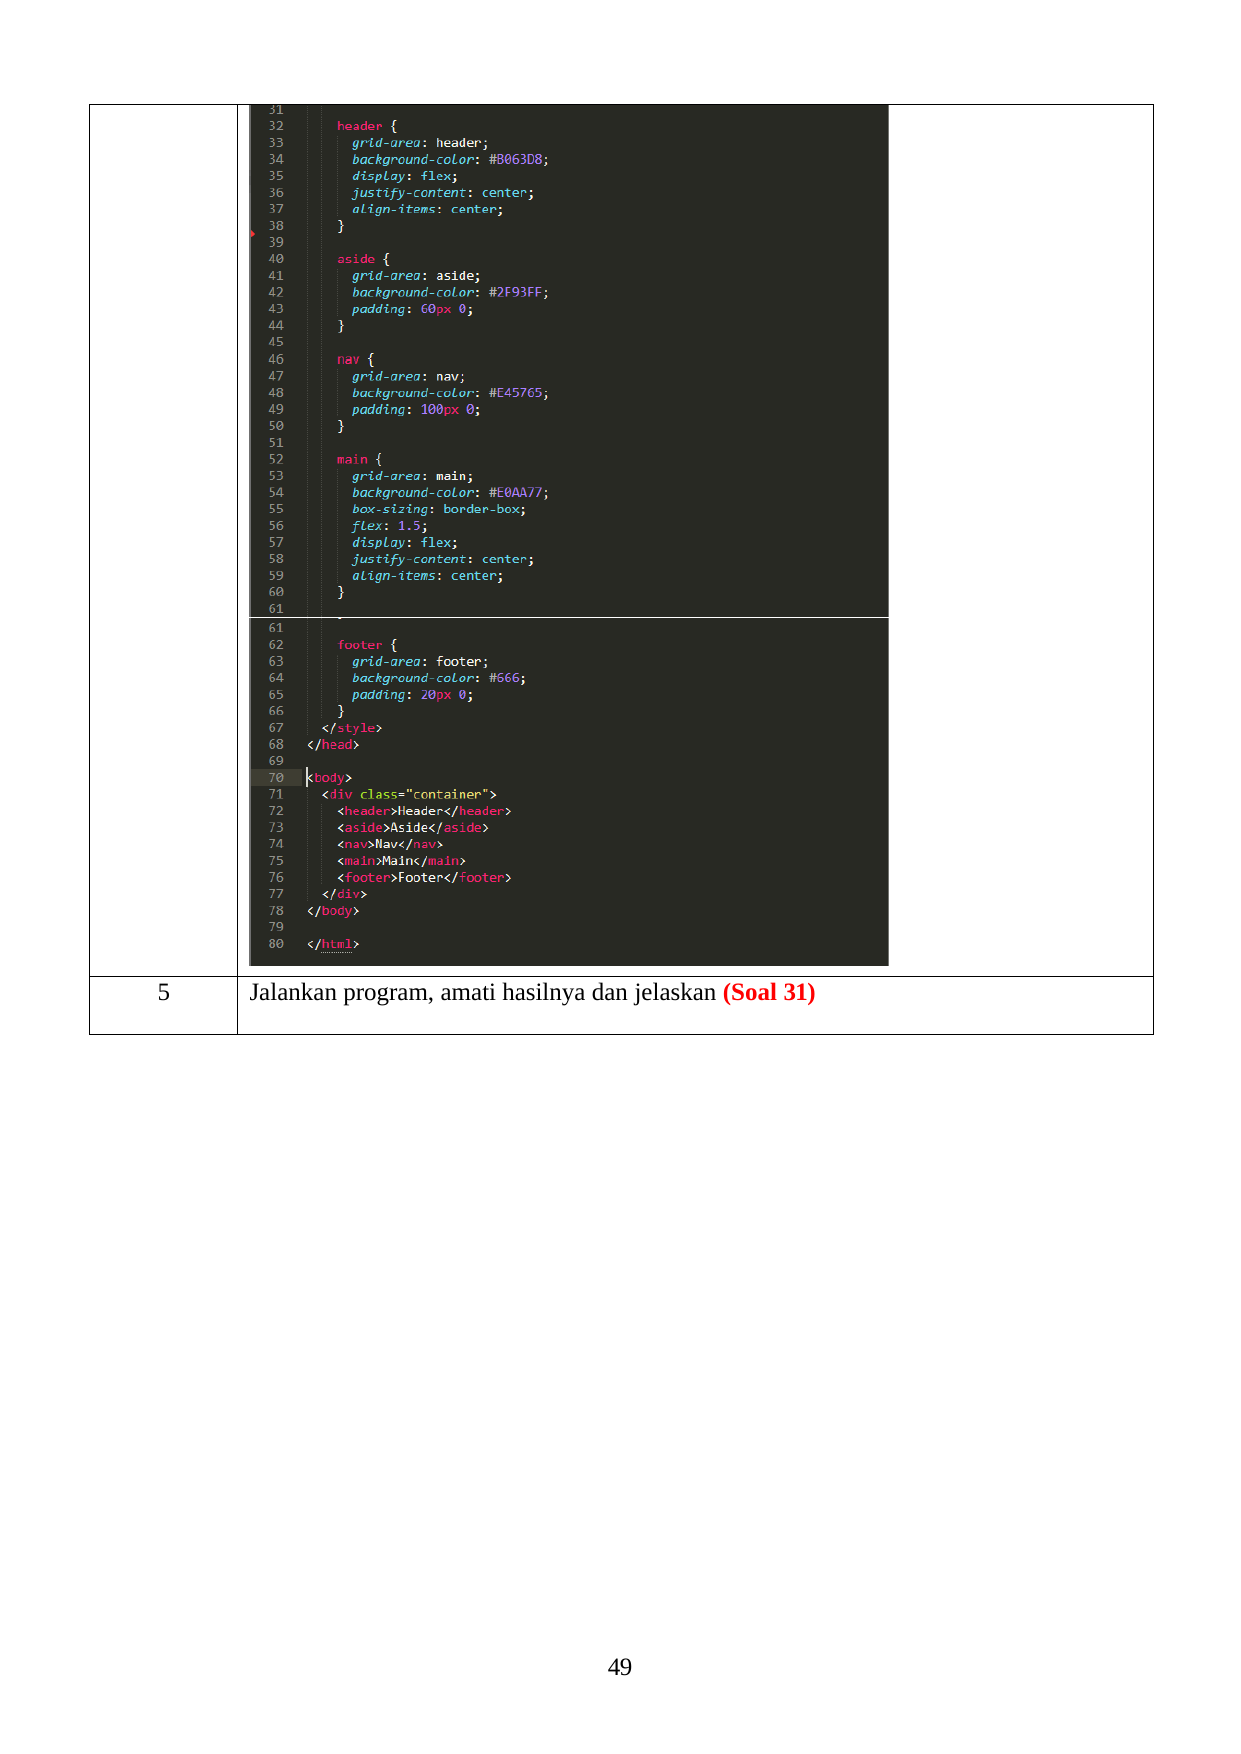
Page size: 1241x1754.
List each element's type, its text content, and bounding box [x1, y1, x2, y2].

table_header [90, 105, 237, 976]
table_header [238, 105, 1153, 976]
picture [249, 105, 889, 966]
table_cell 5 [90, 977, 237, 1033]
table_cell Jalankan program, amati hasilnya dan jelaskan (Soal 31) Penjelasan : [238, 977, 1153, 1033]
